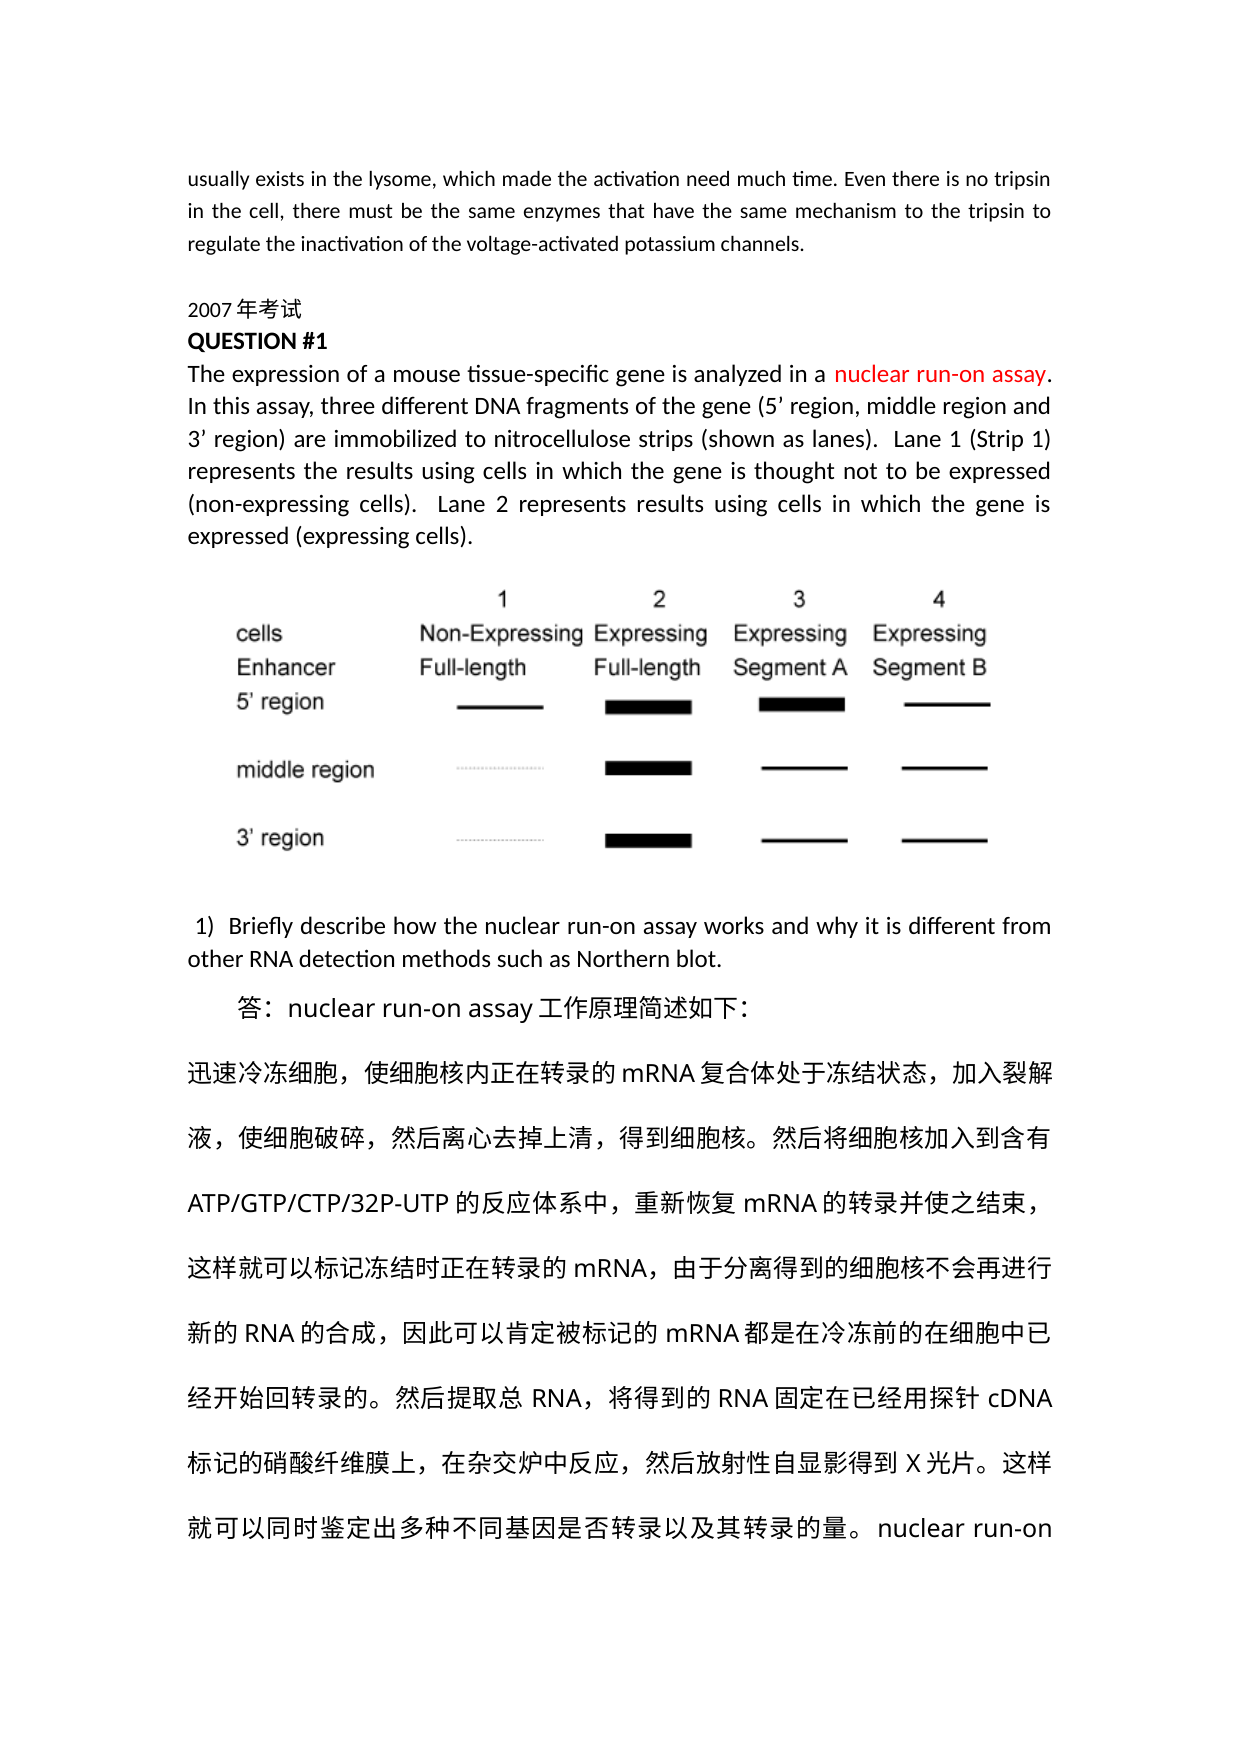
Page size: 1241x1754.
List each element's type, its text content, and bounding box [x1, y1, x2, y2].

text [187, 1039, 1053, 1559]
text 1) Briefly describe how the nuclear run-on assay works and why it is different from other RNA detection methods such as Northern blot. [187, 909, 1053, 974]
text Question #1 [187, 324, 1053, 357]
text The expression of a mouse tissue-specific gene is analyzed in a nuclear run-on assay. In this assay, three different DNA fragments of the gene (5’ region, middle region and 3’ region) are immobilized to nitrocellulose strips (shown as lanes). Lane 1 (Strip 1) represents the results using cells in which the gene is thought not to be expressed (non-expressing cells). Lane 2 represents results using cells in which the gene is expressed (expressing cells). [187, 357, 1053, 552]
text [187, 162, 1053, 259]
text 2007年考试 [187, 292, 1053, 324]
text 答：nuclear run-on assay工作原理简述如下： [187, 974, 1053, 1039]
